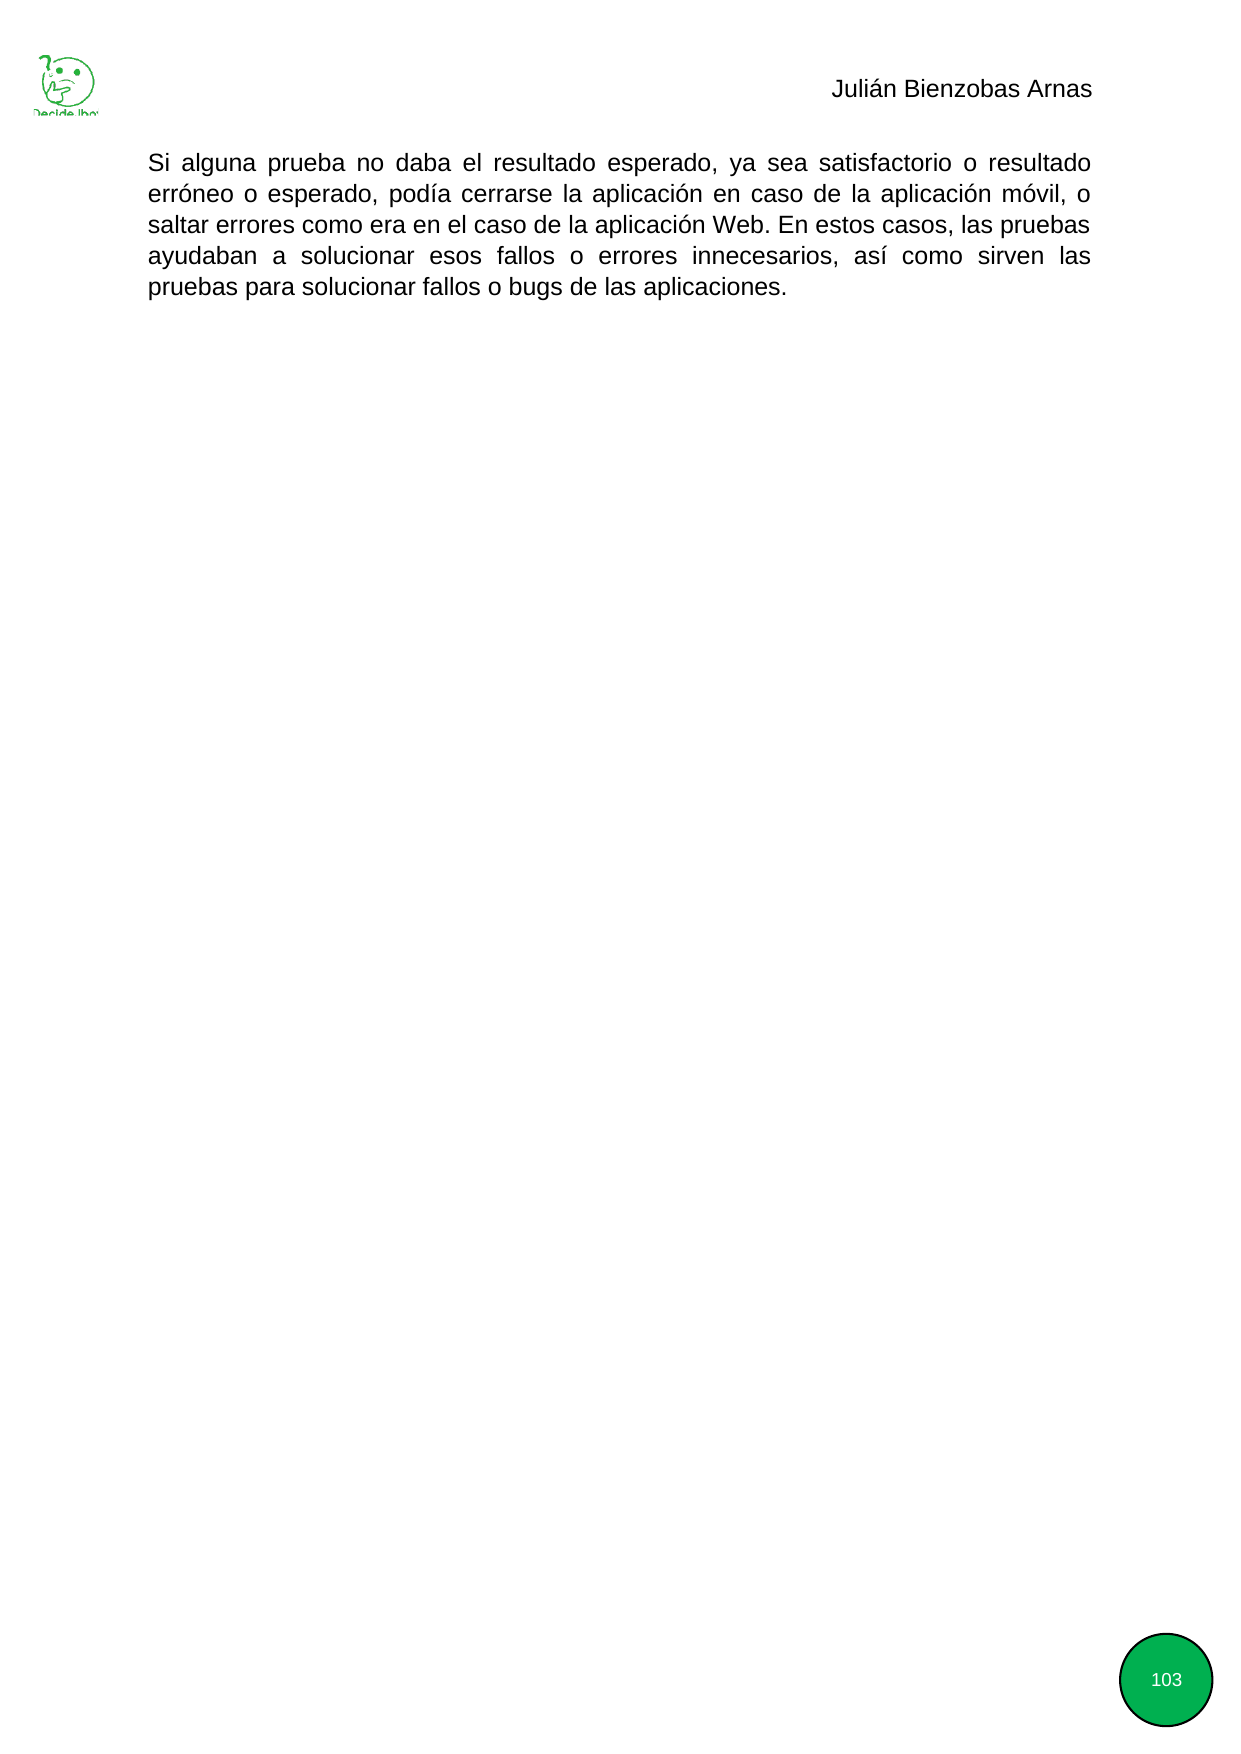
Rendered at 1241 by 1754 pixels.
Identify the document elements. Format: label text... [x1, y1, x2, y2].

picture [32, 55, 99, 114]
text Si alguna prueba no daba el resultado esperado, ya sea satisfactorio o resultado erróneo o esperado, podía cerrarse la aplicación en caso de la aplicación móvil, o saltar errores como era en el caso de la aplicación Web. En estos casos, las pruebas ayudaban a solucionar esos fallos o errores innecesarios, así como sirven las pruebas para solucionar fallos o bugs de las aplicaciones. [148, 148, 1092, 301]
